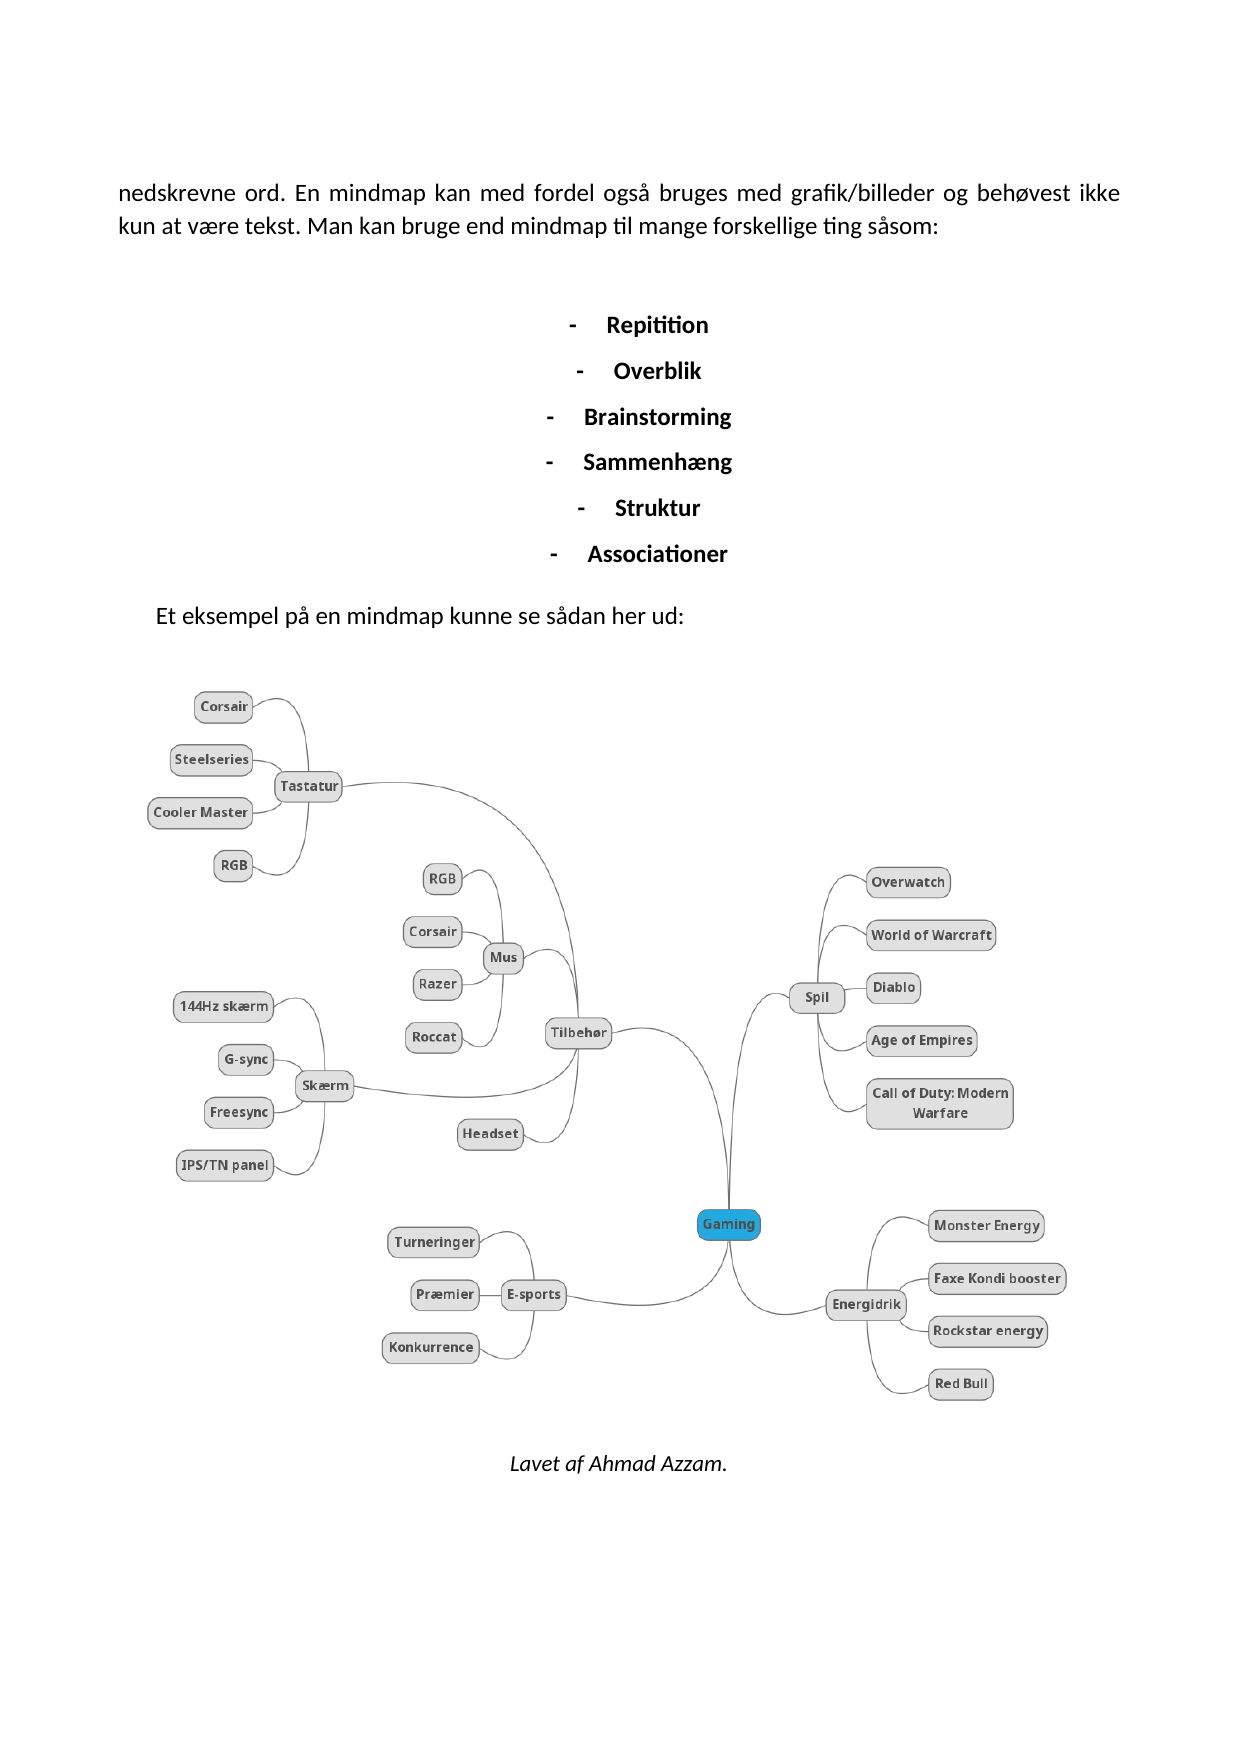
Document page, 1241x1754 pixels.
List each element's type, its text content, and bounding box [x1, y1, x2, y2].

list Overblik [156, 355, 1122, 386]
picture [118, 662, 1097, 1431]
list Struktur [156, 492, 1122, 523]
list Sammenhæng [156, 446, 1122, 477]
text Lavet af Ahmad Azzam. [118, 1449, 1122, 1477]
text Et eksempel på en mindmap kunne se sådan her ud: [156, 600, 1122, 631]
list Associationer [156, 538, 1122, 568]
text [118, 177, 1122, 241]
list Brainstorming [156, 401, 1122, 431]
list Repitition [156, 309, 1122, 340]
